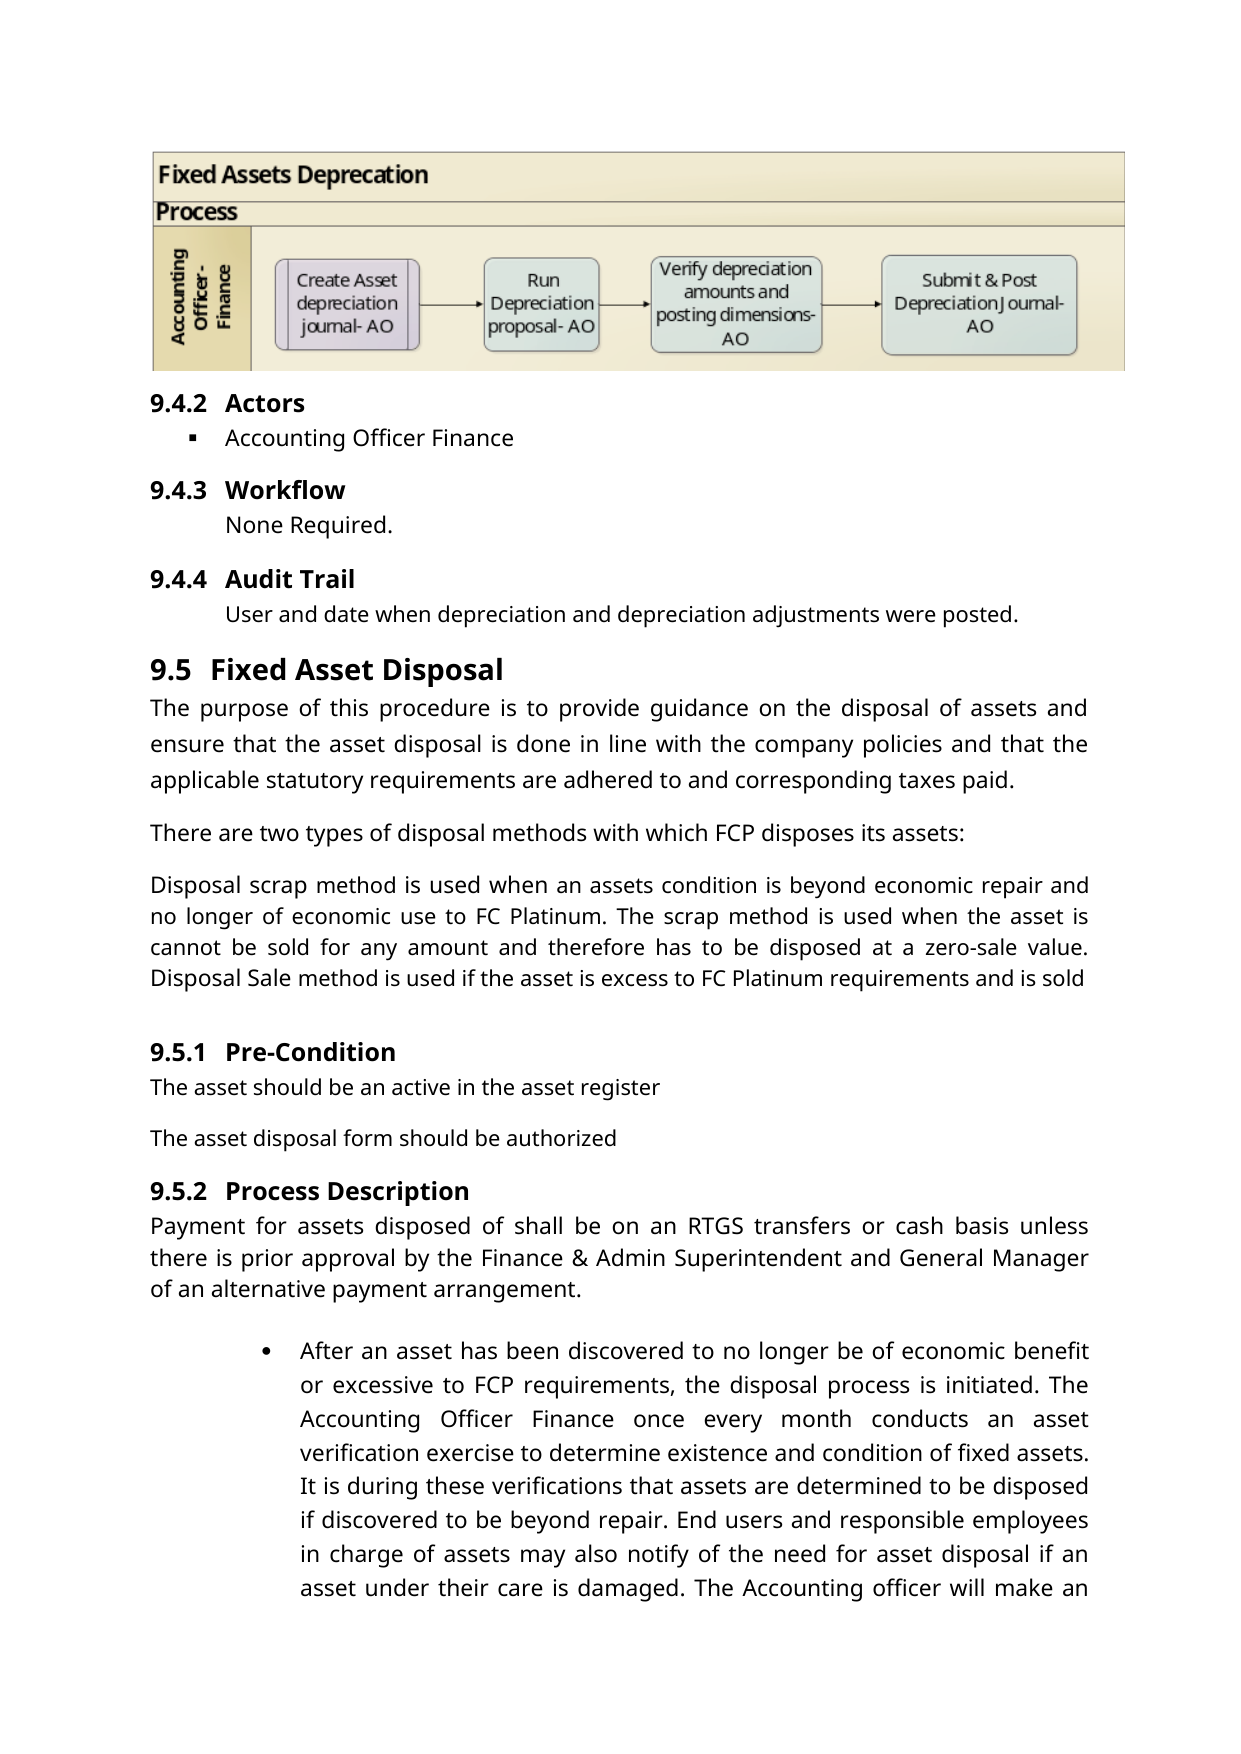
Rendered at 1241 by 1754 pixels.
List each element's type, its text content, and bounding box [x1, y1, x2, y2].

text There are two types of disposal methods with which FCP disposes its assets: [150, 817, 1090, 848]
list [262, 1335, 1090, 1603]
text Disposal scrap method is used when an assets condition is beyond economic repair and no longer of economic use to FC Platinum. The scrap method is used when the asset is cannot be sold for any amount and therefore has to be disposed at a zero-sale value. Disposal Sale method is used if the asset is excess to FC Platinum requirements and is sold [150, 869, 1090, 993]
text None Required. [150, 509, 1090, 541]
text The asset disposal form should be authorized [150, 1123, 1090, 1152]
subtitle Pre-Condition [150, 1035, 1090, 1069]
subtitle Actors [150, 385, 1090, 419]
text User and date when depreciation and depreciation adjustments were posted. [150, 599, 1090, 628]
subtitle Audit Trail [150, 562, 1090, 596]
text The purpose of this procedure is to provide guidance on the disposal of assets and ensure that the asset disposal is done in line with the company policies and that the applicable statutory requirements are adhered to and corresponding taxes paid. [150, 692, 1090, 796]
subtitle Workflow [150, 473, 1090, 507]
text Payment for assets disposed of shall be on an RTGS transfers or cash basis unless there is prior approval by the Finance & Admin Superintendent and General Manager of an alternative payment arrangement. [150, 1210, 1090, 1304]
text The asset should be an active in the asset register [150, 1072, 1090, 1102]
subtitle Process Description [150, 1173, 1090, 1208]
list Accounting Officer Finance [187, 422, 1090, 453]
subtitle Fixed Asset Disposal [150, 649, 1090, 689]
